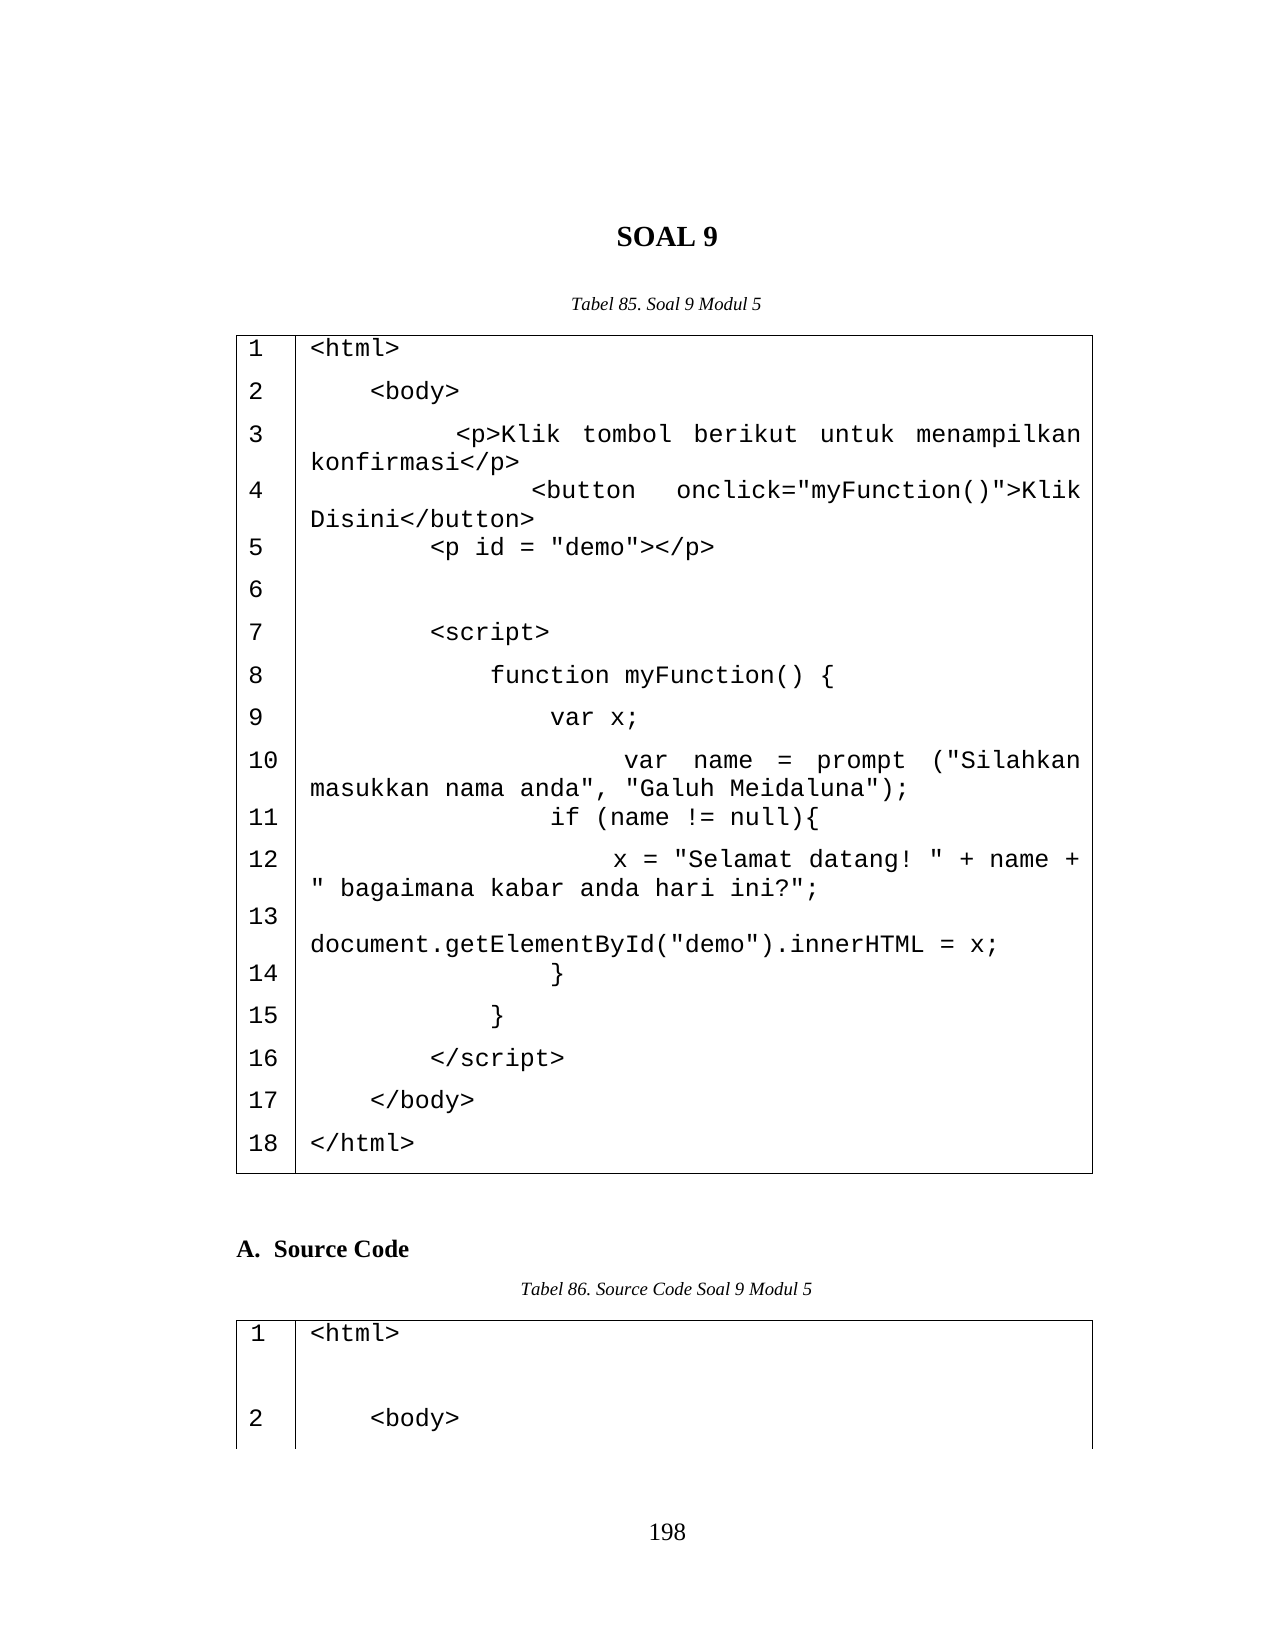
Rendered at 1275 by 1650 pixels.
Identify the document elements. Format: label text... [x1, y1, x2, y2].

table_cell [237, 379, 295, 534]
text Tabel 86. Source Code Soal 9 Modul 5 [236, 1277, 1098, 1299]
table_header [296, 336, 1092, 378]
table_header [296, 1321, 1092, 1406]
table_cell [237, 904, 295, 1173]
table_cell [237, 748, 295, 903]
text Tabel 85. Soal 9 Modul 5 [236, 292, 1098, 314]
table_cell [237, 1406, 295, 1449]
subtitle SOAL 9 [236, 219, 1098, 252]
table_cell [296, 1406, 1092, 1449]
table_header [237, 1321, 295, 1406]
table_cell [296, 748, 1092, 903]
subtitle Source Code [236, 1234, 1098, 1263]
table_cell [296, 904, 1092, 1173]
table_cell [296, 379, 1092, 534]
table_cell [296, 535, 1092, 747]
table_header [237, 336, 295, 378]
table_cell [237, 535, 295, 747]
